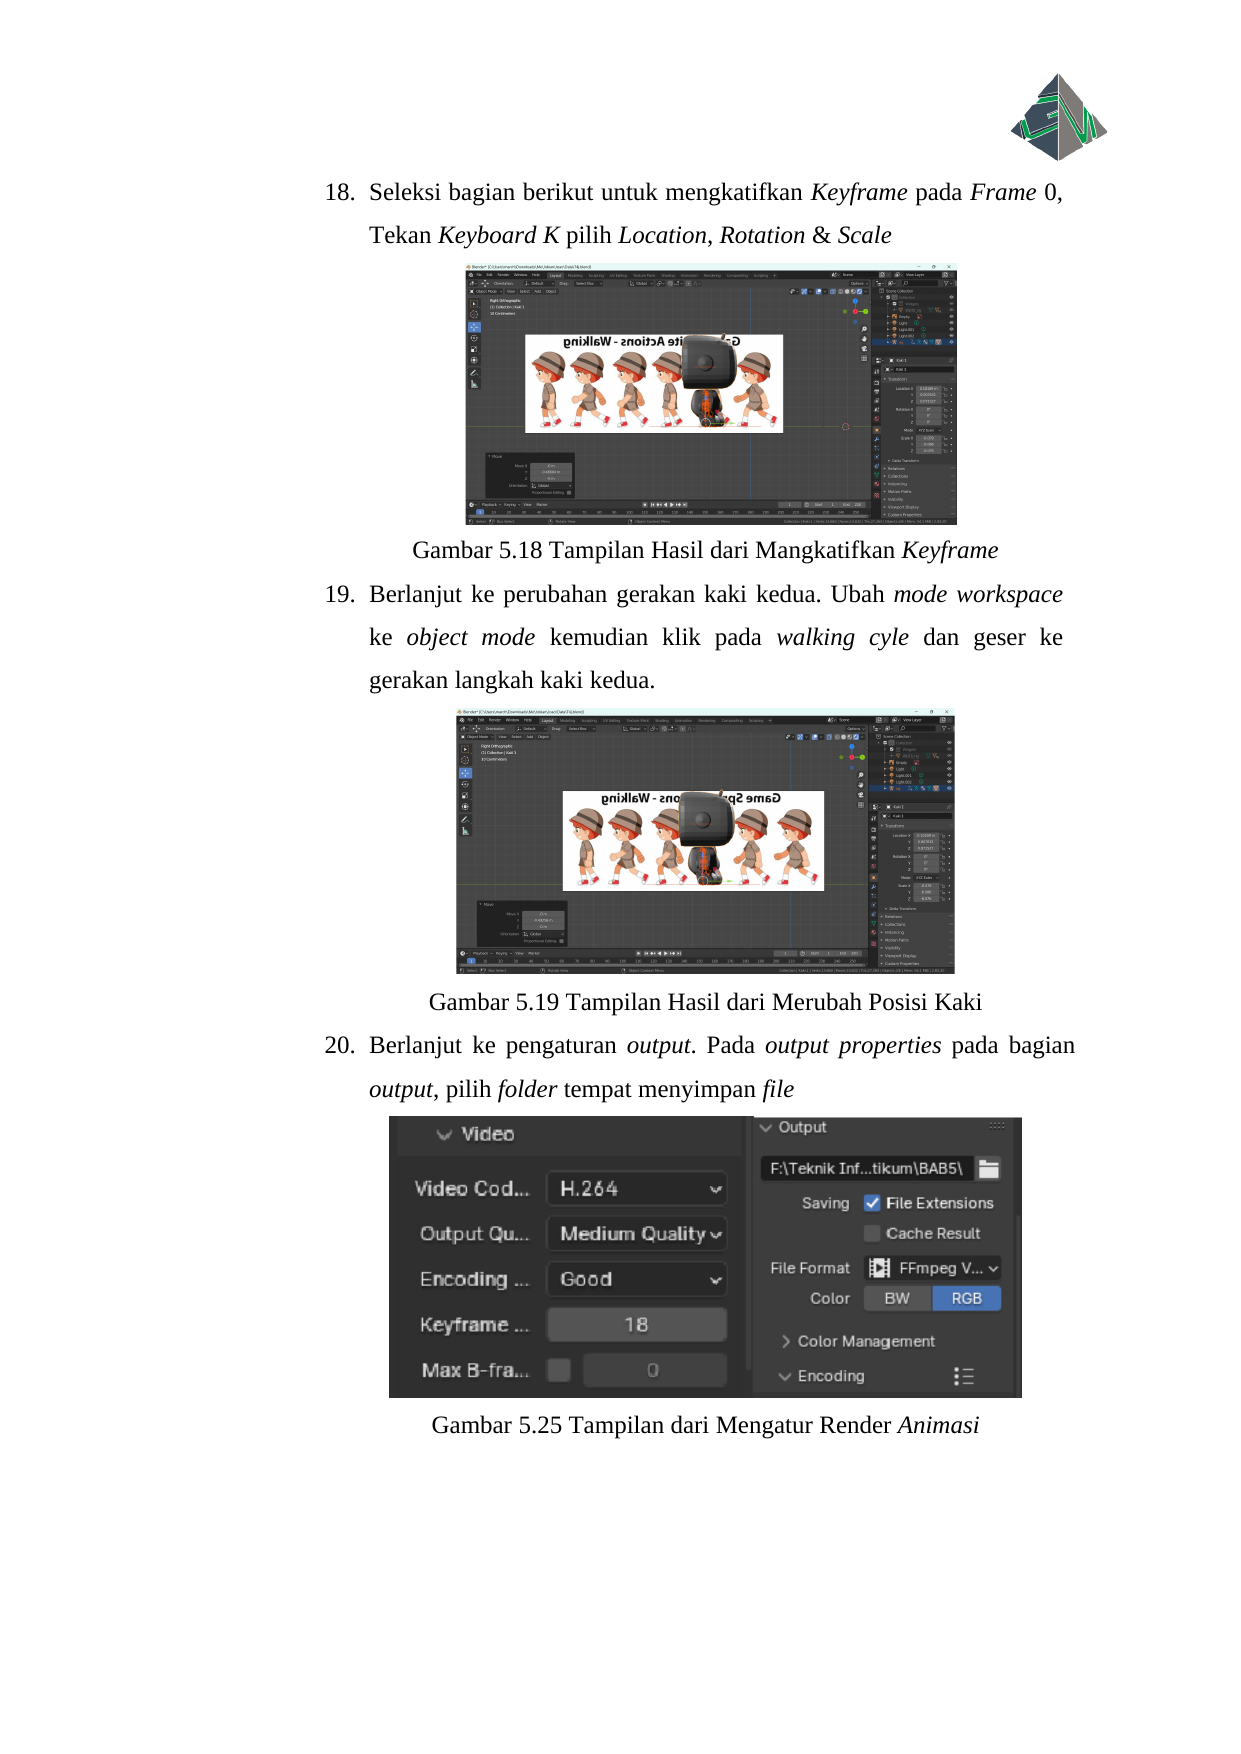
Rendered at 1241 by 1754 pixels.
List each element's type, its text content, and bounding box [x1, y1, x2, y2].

picture [456, 708, 955, 974]
list Berlanjut ke perubahan gerakan kaki kedua. Ubah mode workspace ke object mode kemudian klik pada walking cyle dan geser ke gerakan langkah kaki kedua. [324, 579, 1063, 694]
list Berlanjut ke pengaturan output. Pada output properties pada bagian output, pilih folder tempat menyimpan file [324, 1031, 1076, 1102]
picture [1010, 73, 1108, 161]
picture [389, 1116, 1022, 1398]
text Gambar 5.25 Tampilan dari Mengatur Render Animasi [335, 1411, 1076, 1439]
list Seleksi bagian berikut untuk mengkatifkan Keyframe pada Frame 0, Tekan Keyboard K pilih Location, Rotation & Scale [324, 177, 1063, 249]
text Gambar 5.19 Tampilan Hasil dari Merubah Posisi Kaki [335, 987, 1076, 1016]
picture [465, 263, 957, 525]
text Gambar 5.18 Tampilan Hasil dari Mangkatifkan Keyframe [412, 535, 1076, 564]
